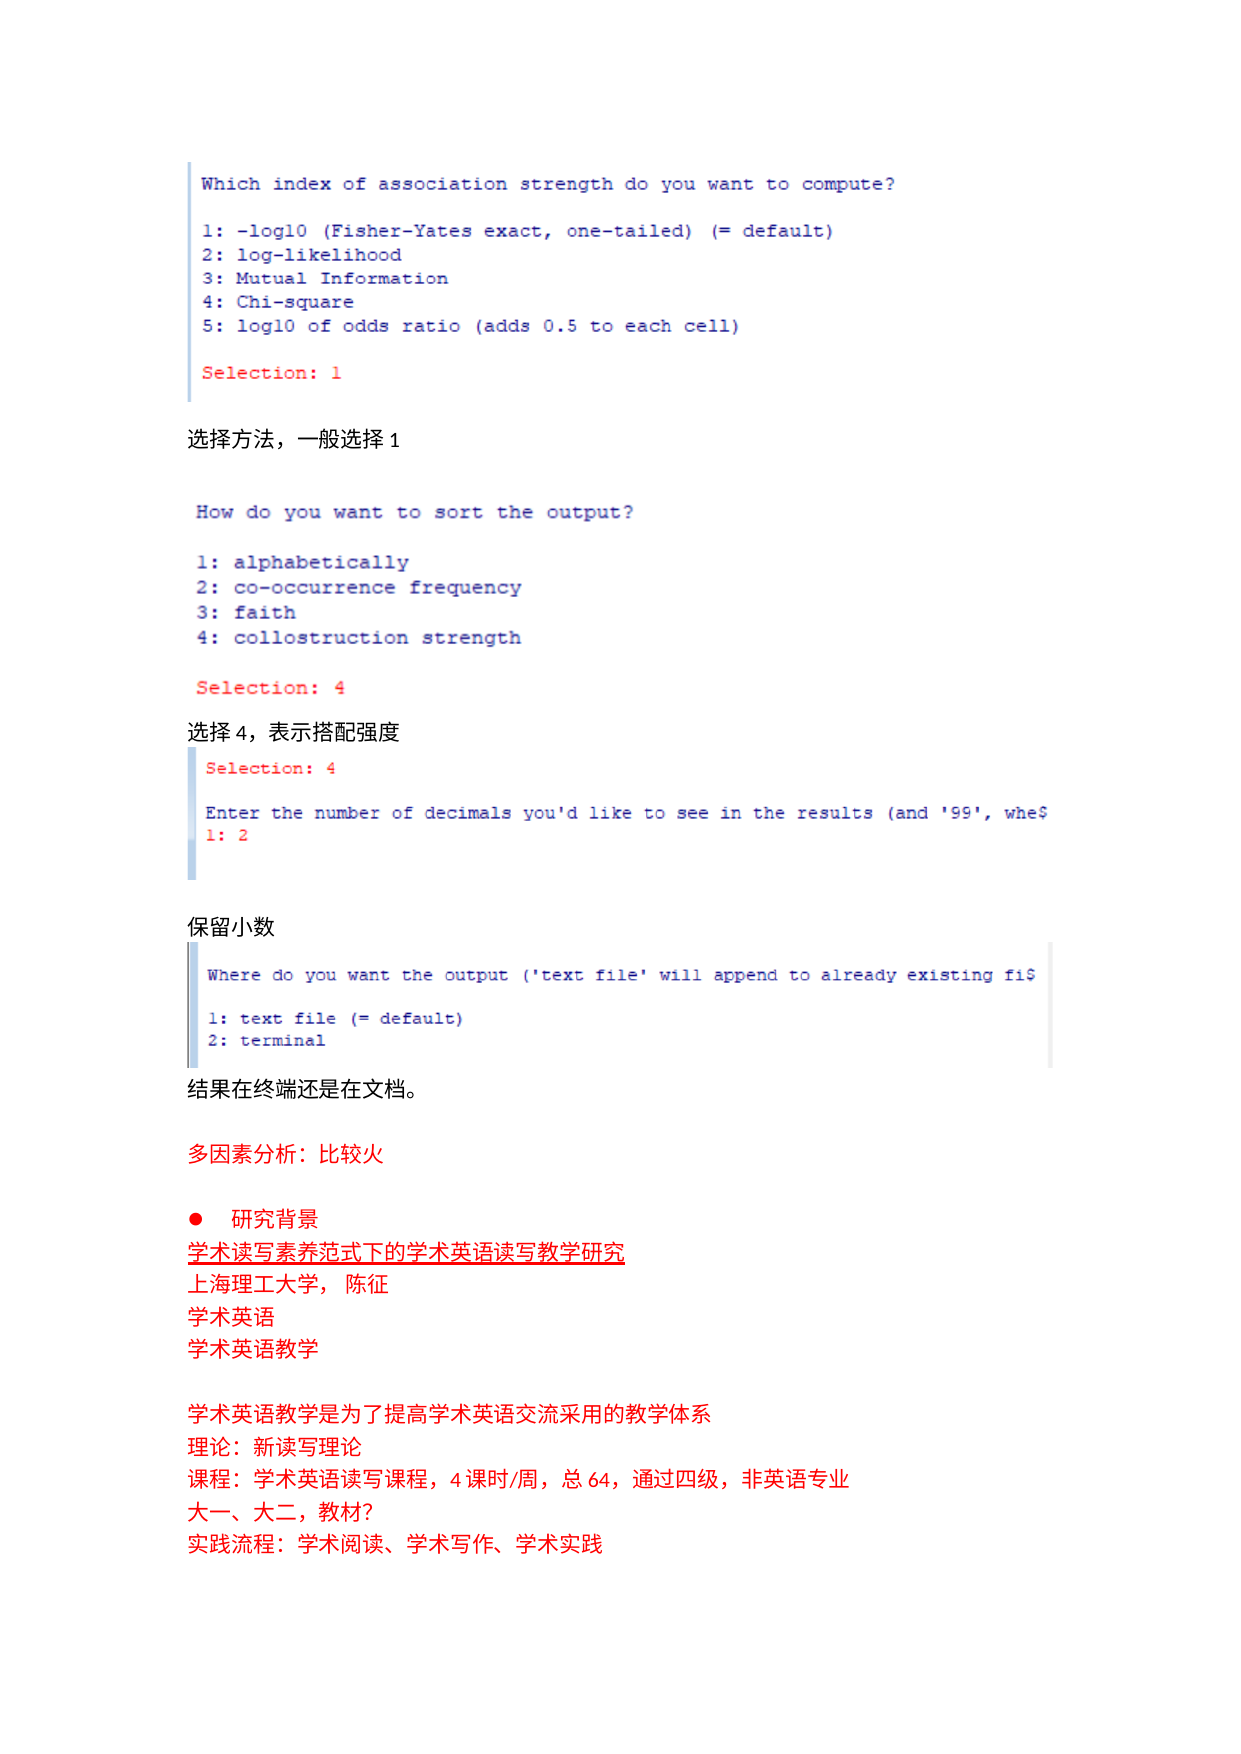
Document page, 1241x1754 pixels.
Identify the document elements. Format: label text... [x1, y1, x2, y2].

text 课程：学术英语读写课程，4课时/周，总64，通过四级，非英语专业 [187, 1462, 1053, 1494]
text 学术读写素养范式下的学术英语读写教学研究 [187, 1234, 1053, 1267]
picture [187, 747, 1053, 880]
text 学术英语教学是为了提高学术英语交流采用的教学体系 [187, 1397, 1053, 1429]
picture [187, 487, 958, 711]
text 大一、大二，教材？ [187, 1494, 1053, 1527]
text 选择4，表示搭配强度 [187, 714, 1053, 747]
text 实践流程：学术阅读、学术写作、学术实践 [187, 1527, 1053, 1559]
text 结果在终端还是在文档。 [187, 1072, 1053, 1104]
text 保留小数 [187, 909, 1053, 942]
text 学术英语教学 [187, 1332, 1053, 1364]
text 上海理工大学， 陈征 [187, 1267, 1053, 1299]
text 学术英语 [187, 1299, 1053, 1332]
list 研究背景 [187, 1202, 1053, 1234]
text 多因素分析：比较火 [187, 1137, 1053, 1169]
picture [187, 162, 1053, 402]
picture [187, 942, 1053, 1068]
text 选择方法，一般选择1 [187, 422, 1053, 454]
text 理论：新读写理论 [187, 1429, 1053, 1462]
